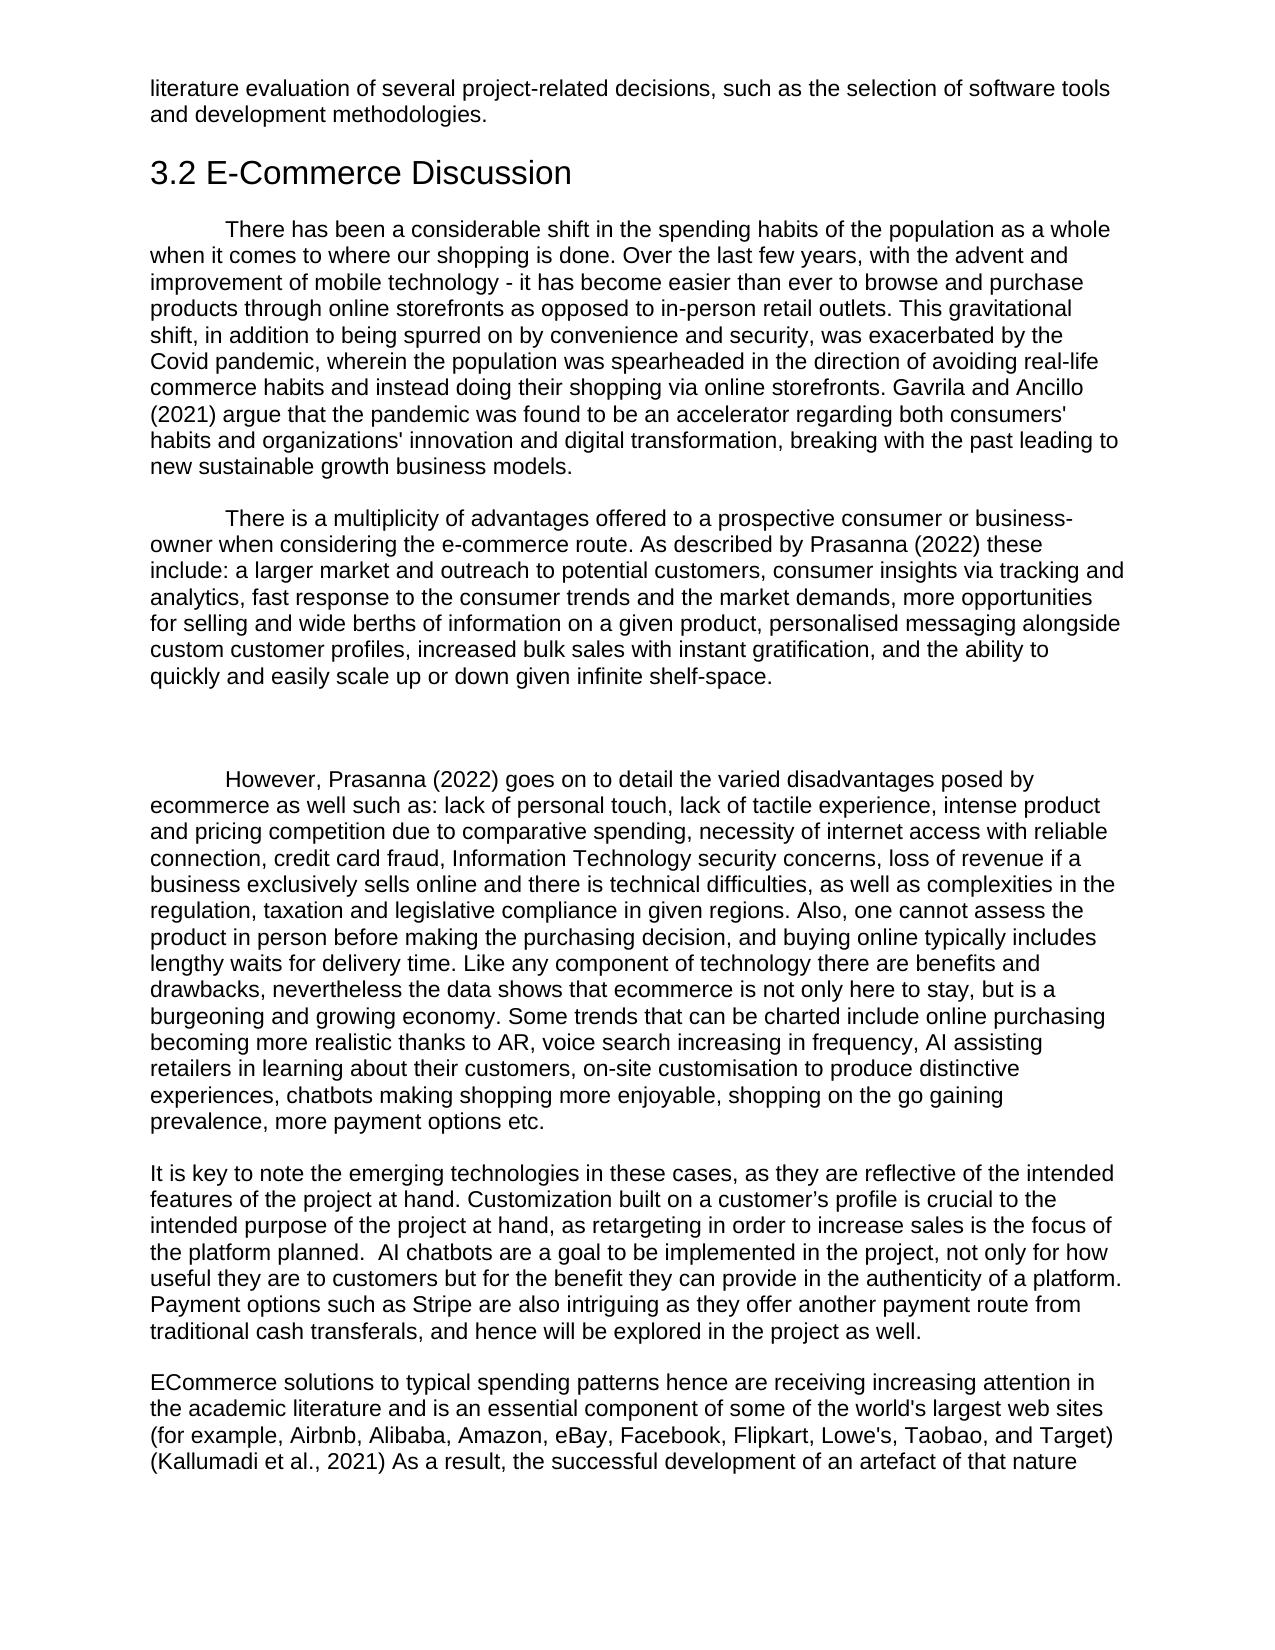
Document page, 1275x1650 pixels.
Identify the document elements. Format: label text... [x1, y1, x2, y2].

text However, Prasanna (2022) goes on to detail the varied disadvantages posed by ecommerce as well such as: lack of personal touch, lack of tactile experience, intense product and pricing competition due to comparative spending, necessity of internet access with reliable connection, credit card fraud, Information Technology security concerns, loss of revenue if a business exclusively sells online and there is technical difficulties, as well as complexities in the regulation, taxation and legislative compliance in given regions. Also, one cannot assess the product in person before making the purchasing decision, and buying online typically includes lengthy waits for delivery time. Like any component of technology there are benefits and drawbacks, nevertheless the data shows that ecommerce is not only here to stay, but is a burgeoning and growing economy. Some trends that can be charted include online purchasing becoming more realistic thanks to AR, voice search increasing in frequency, AI assisting retailers in learning about their customers, on-site customisation to produce distinctive experiences, chatbots making shopping more enjoyable, shopping on the go gaining prevalence, more payment options etc. [150, 766, 1125, 1134]
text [150, 75, 1125, 128]
text There has been a considerable shift in the spending habits of the population as a whole when it comes to where our shopping is done. Over the last few years, with the advent and improvement of mobile technology - it has become easier than ever to browse and purchase products through online storefronts as opposed to in-person retail outlets. This gravitational shift, in addition to being spurred on by convenience and security, was exacerbated by the Covid pandemic, wherein the population was spearheaded in the direction of avoiding real-life commerce habits and instead doing their shopping via online storefronts. Gavrila and Ancillo (2021) argue that the pandemic was found to be an accelerator regarding both consumers' habits and organizations' innovation and digital transformation, breaking with the past leading to new sustainable growth business models. [150, 216, 1125, 480]
text It is key to note the emerging technologies in these cases, as they are reflective of the intended features of the project at hand. Customization built on a customer’s profile is crucial to the intended purpose of the project at hand, as retargeting in order to increase sales is the focus of the platform planned. AI chatbots are a goal to be implemented in the project, not only for how useful they are to customers but for the benefit they can provide in the authenticity of a platform. Payment options such as Stripe are also intriguing as they offer another payment route from traditional cash transferals, and hence will be explored in the project as well. [150, 1159, 1125, 1344]
subtitle 3.2 E-Commerce Discussion [150, 153, 1125, 191]
text There is a multiplicity of advantages offered to a prospective consumer or business-owner when considering the e-commerce route. As described by Prasanna (2022) these include: a larger market and outreach to potential customers, consumer insights via tracking and analytics, fast response to the consumer trends and the market demands, more opportunities for selling and wide berths of information on a given product, personalised messaging alongside custom customer profiles, increased bulk sales with instant gratification, and the ability to quickly and easily scale up or down given infinite shelf-space. [150, 505, 1125, 689]
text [150, 1369, 1125, 1474]
